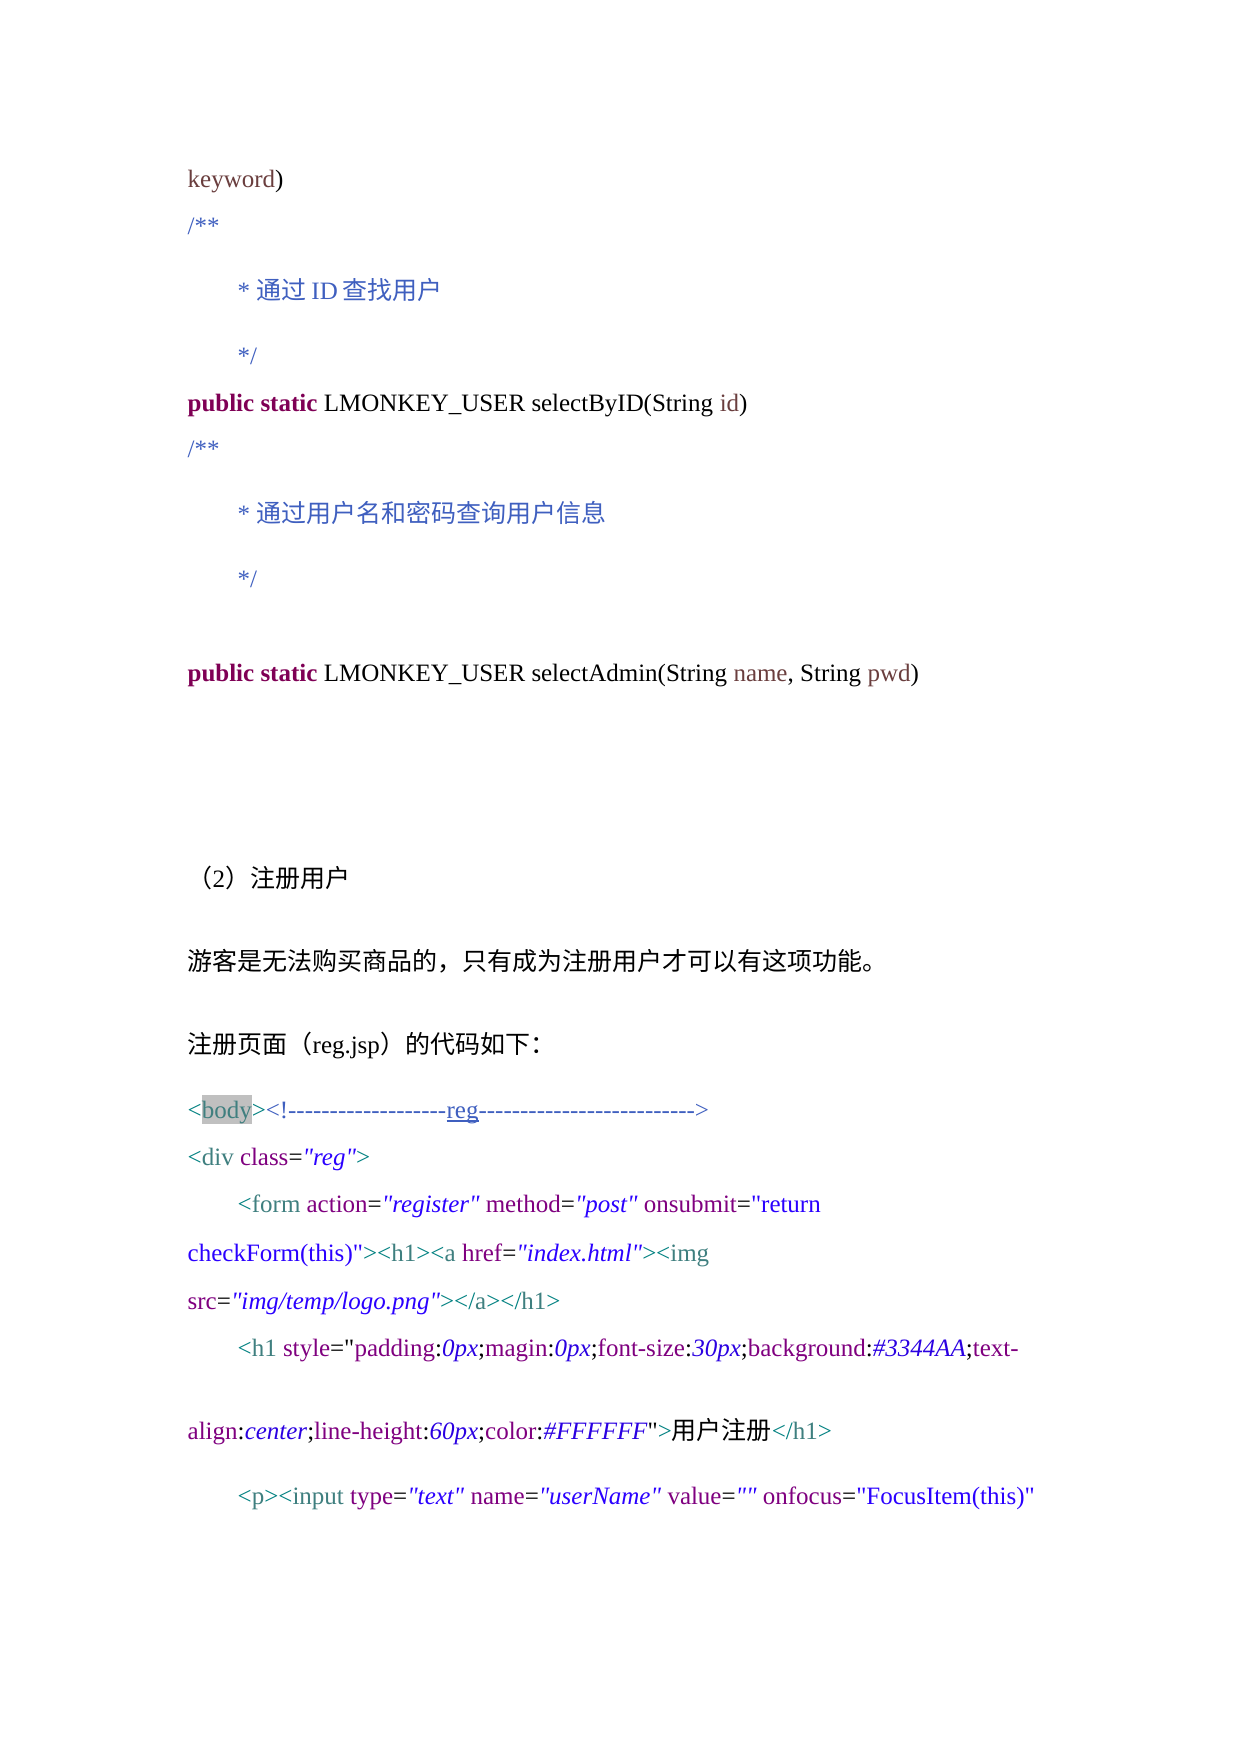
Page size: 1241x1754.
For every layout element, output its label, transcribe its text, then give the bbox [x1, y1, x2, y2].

list 游客是无法购买商品的，只有成为注册用户才可以有这项功能。 [187, 927, 1053, 992]
text * 通过ID查找用户 [187, 256, 1053, 321]
list public static ArrayList<LMONKEY_USER> selectAll(int cpage, int count,String keyword) [187, 162, 1053, 194]
list 注册页面（reg.jsp）的代码如下： [187, 1010, 1053, 1075]
list 注册用户 [187, 844, 1053, 909]
list public static LMONKEY_USER selectAdmin(String name, String pwd) [187, 656, 1053, 689]
text * 通过用户名和密码查询用户信息 [187, 479, 1053, 544]
text <form action="register" method="post" onsubmit="return checkForm(this)"><h1><a href="index.html"><img src="img/temp/logo.png"></a></h1> [187, 1187, 1053, 1317]
text */ [187, 339, 1053, 371]
list public static LMONKEY_USER selectByID(String id) [187, 386, 1053, 418]
text <h1 style="padding:0px;magin:0px;font-size:30px;background:#3344AA;text-align:center;line-height:60px;color:#FFFFFF">用户注册</h1> [187, 1331, 1053, 1461]
text /** [187, 433, 1053, 465]
text <body><!-------------------reg--------------------------> [187, 1093, 1053, 1126]
text */ [187, 563, 1053, 595]
text <div class="reg"> [187, 1140, 1053, 1173]
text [187, 1479, 1053, 1512]
text /** [187, 209, 1053, 241]
